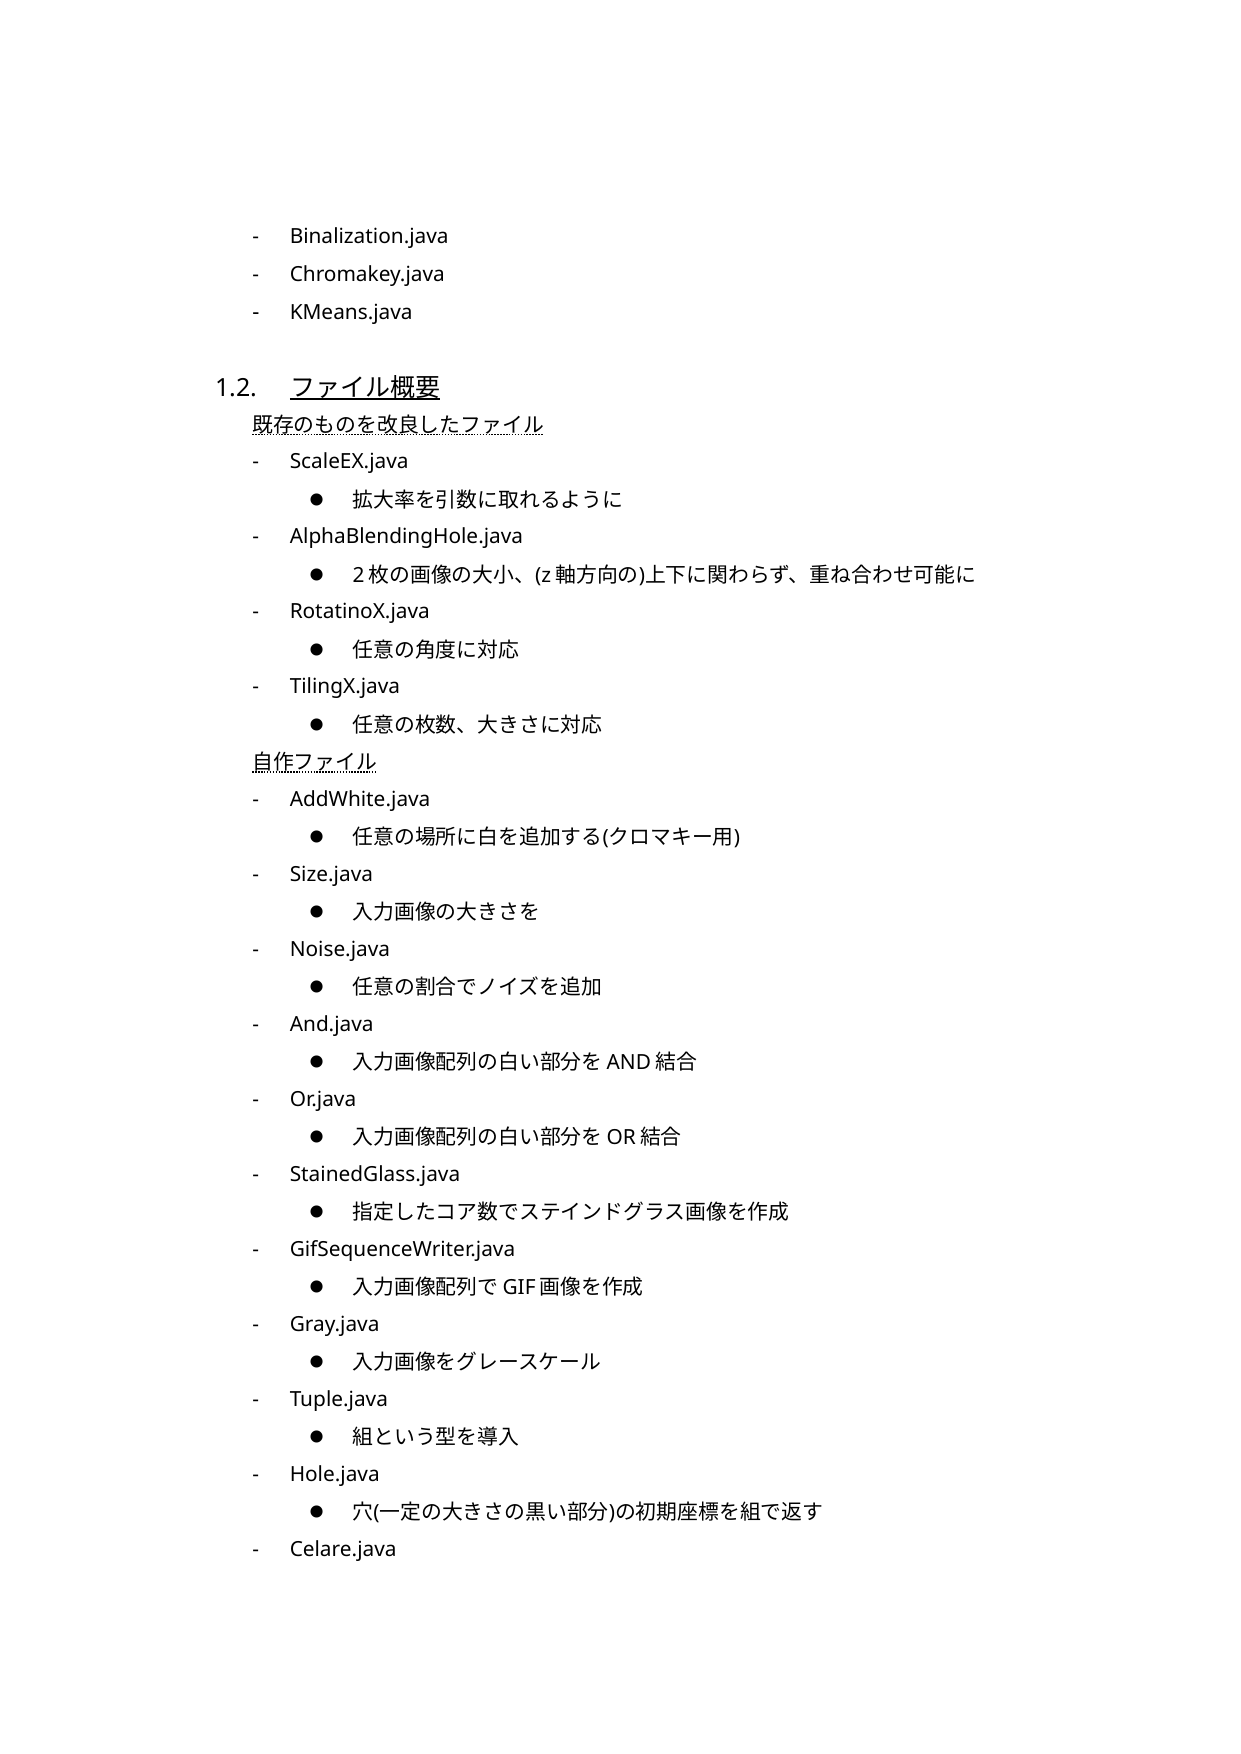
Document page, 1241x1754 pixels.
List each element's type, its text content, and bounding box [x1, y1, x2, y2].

list Noise.java [252, 929, 1063, 967]
text 自作ファイル [252, 742, 1063, 779]
list Tuple.java [252, 1379, 1063, 1417]
list ファイル概要 [215, 367, 1063, 404]
list 任意の枚数、大きさに対応 [308, 704, 1063, 742]
list 任意の場所に白を追加する(クロマキー用) [308, 817, 1063, 854]
list StainedGlass.java [252, 1154, 1063, 1192]
list GifSequenceWriter.java [252, 1229, 1063, 1267]
text 既存のものを改良したファイル [252, 404, 1063, 442]
list TilingX.java [252, 667, 1063, 704]
list 入力画像配列の白い部分をOR結合 [308, 1117, 1063, 1154]
list 入力画像をグレースケール [308, 1342, 1063, 1379]
list AlphaBlendingHole.java [252, 517, 1063, 554]
list 入力画像配列でGIF画像を作成 [308, 1267, 1063, 1304]
list ScaleEX.java [252, 442, 1063, 479]
list Hole.java [252, 1454, 1063, 1492]
list 指定したコア数でステインドグラス画像を作成 [308, 1192, 1063, 1229]
list Or.java [252, 1079, 1063, 1117]
list 任意の角度に対応 [308, 629, 1063, 667]
list 任意の割合でノイズを追加 [308, 967, 1063, 1004]
list Size.java [252, 854, 1063, 892]
list 組という型を導入 [308, 1417, 1063, 1454]
list 2枚の画像の大小、(z軸方向の)上下に関わらず、重ね合わせ可能に [308, 554, 1063, 592]
list 穴(一定の大きさの黒い部分)の初期座標を組で返す [308, 1492, 1063, 1529]
list Celare.java [252, 1529, 1063, 1567]
list 拡大率を引数に取れるように [308, 479, 1063, 517]
list RotatinoX.java [252, 592, 1063, 629]
list Binalization.java [252, 217, 1063, 254]
list Gray.java [252, 1304, 1063, 1342]
list Chromakey.java [252, 254, 1063, 292]
list 入力画像配列の白い部分をAND結合 [308, 1042, 1063, 1079]
list AddWhite.java [252, 779, 1063, 817]
list And.java [252, 1004, 1063, 1042]
list KMeans.java [252, 292, 1063, 329]
list 入力画像の大きさを [308, 892, 1063, 929]
